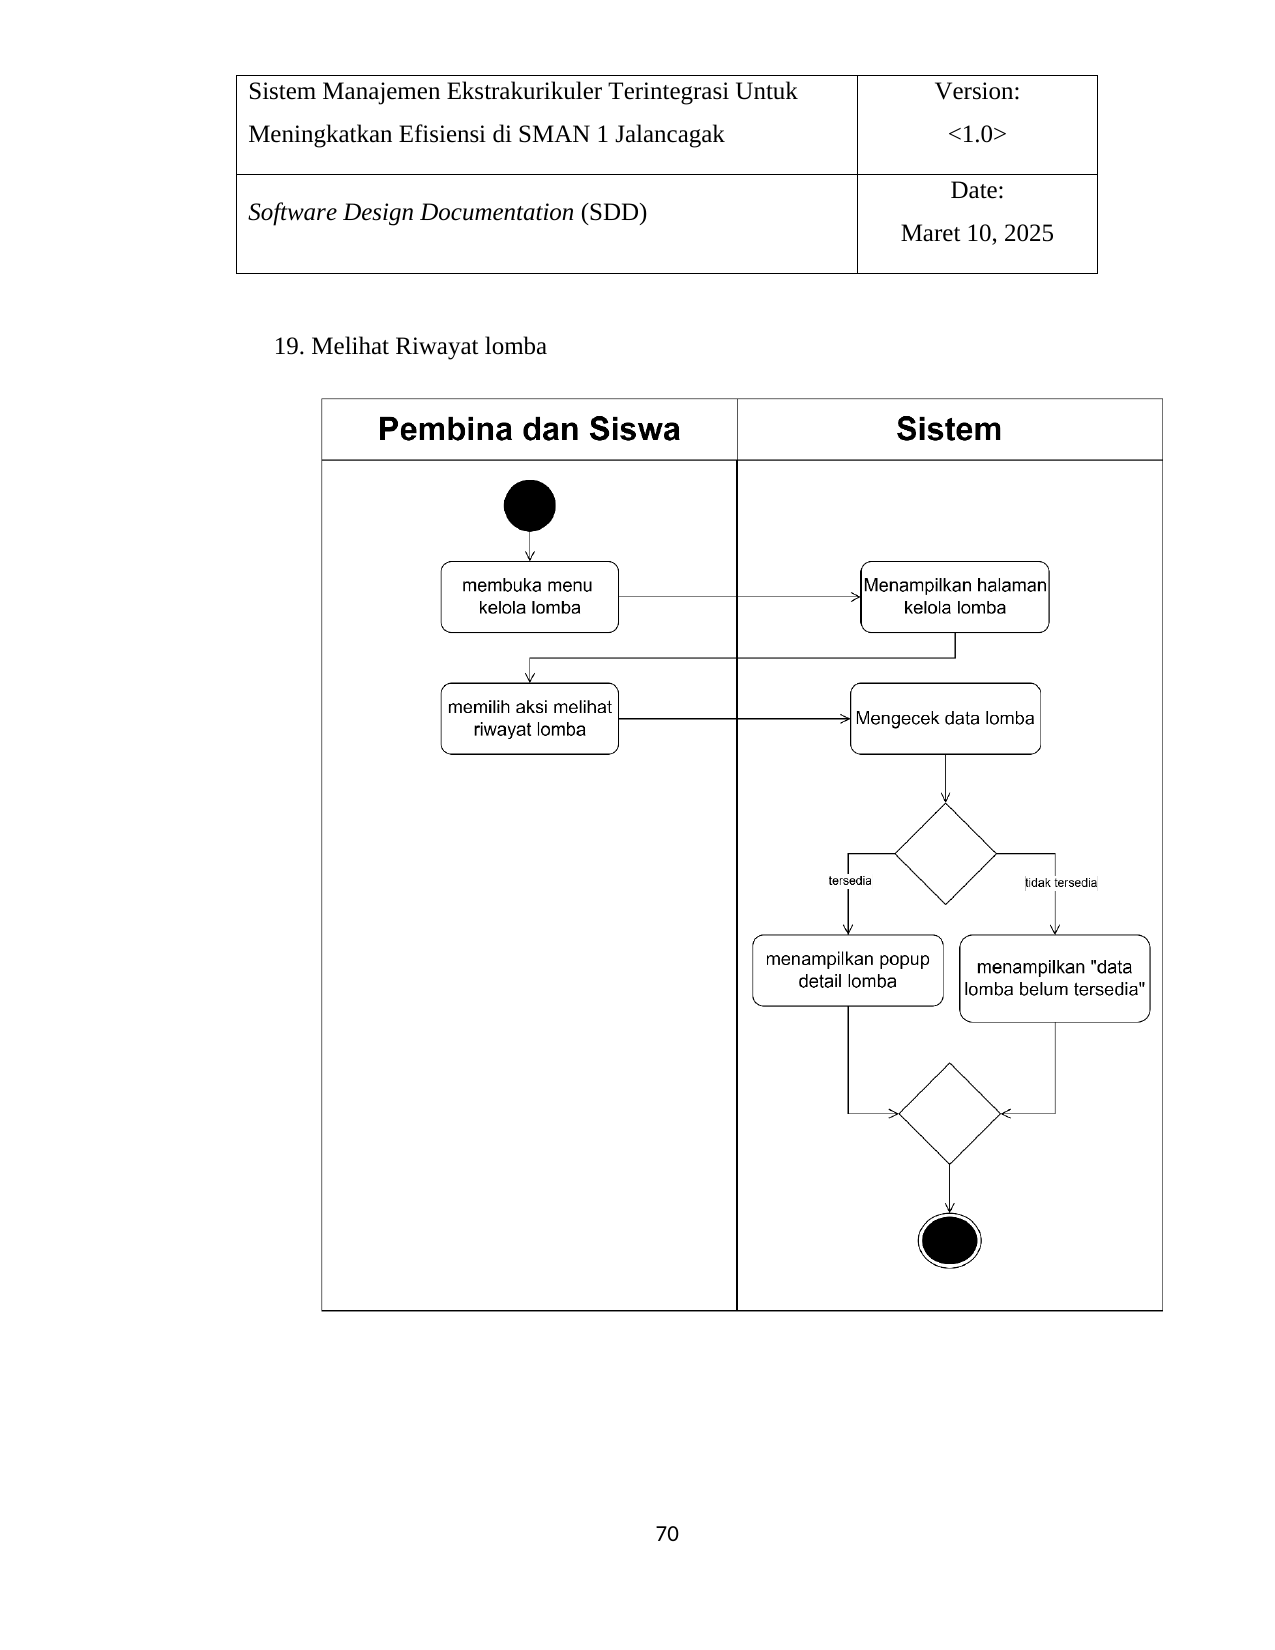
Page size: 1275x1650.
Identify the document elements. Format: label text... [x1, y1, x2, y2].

picture [311, 388, 1173, 1322]
list Melihat Riwayat lomba [274, 331, 1098, 360]
